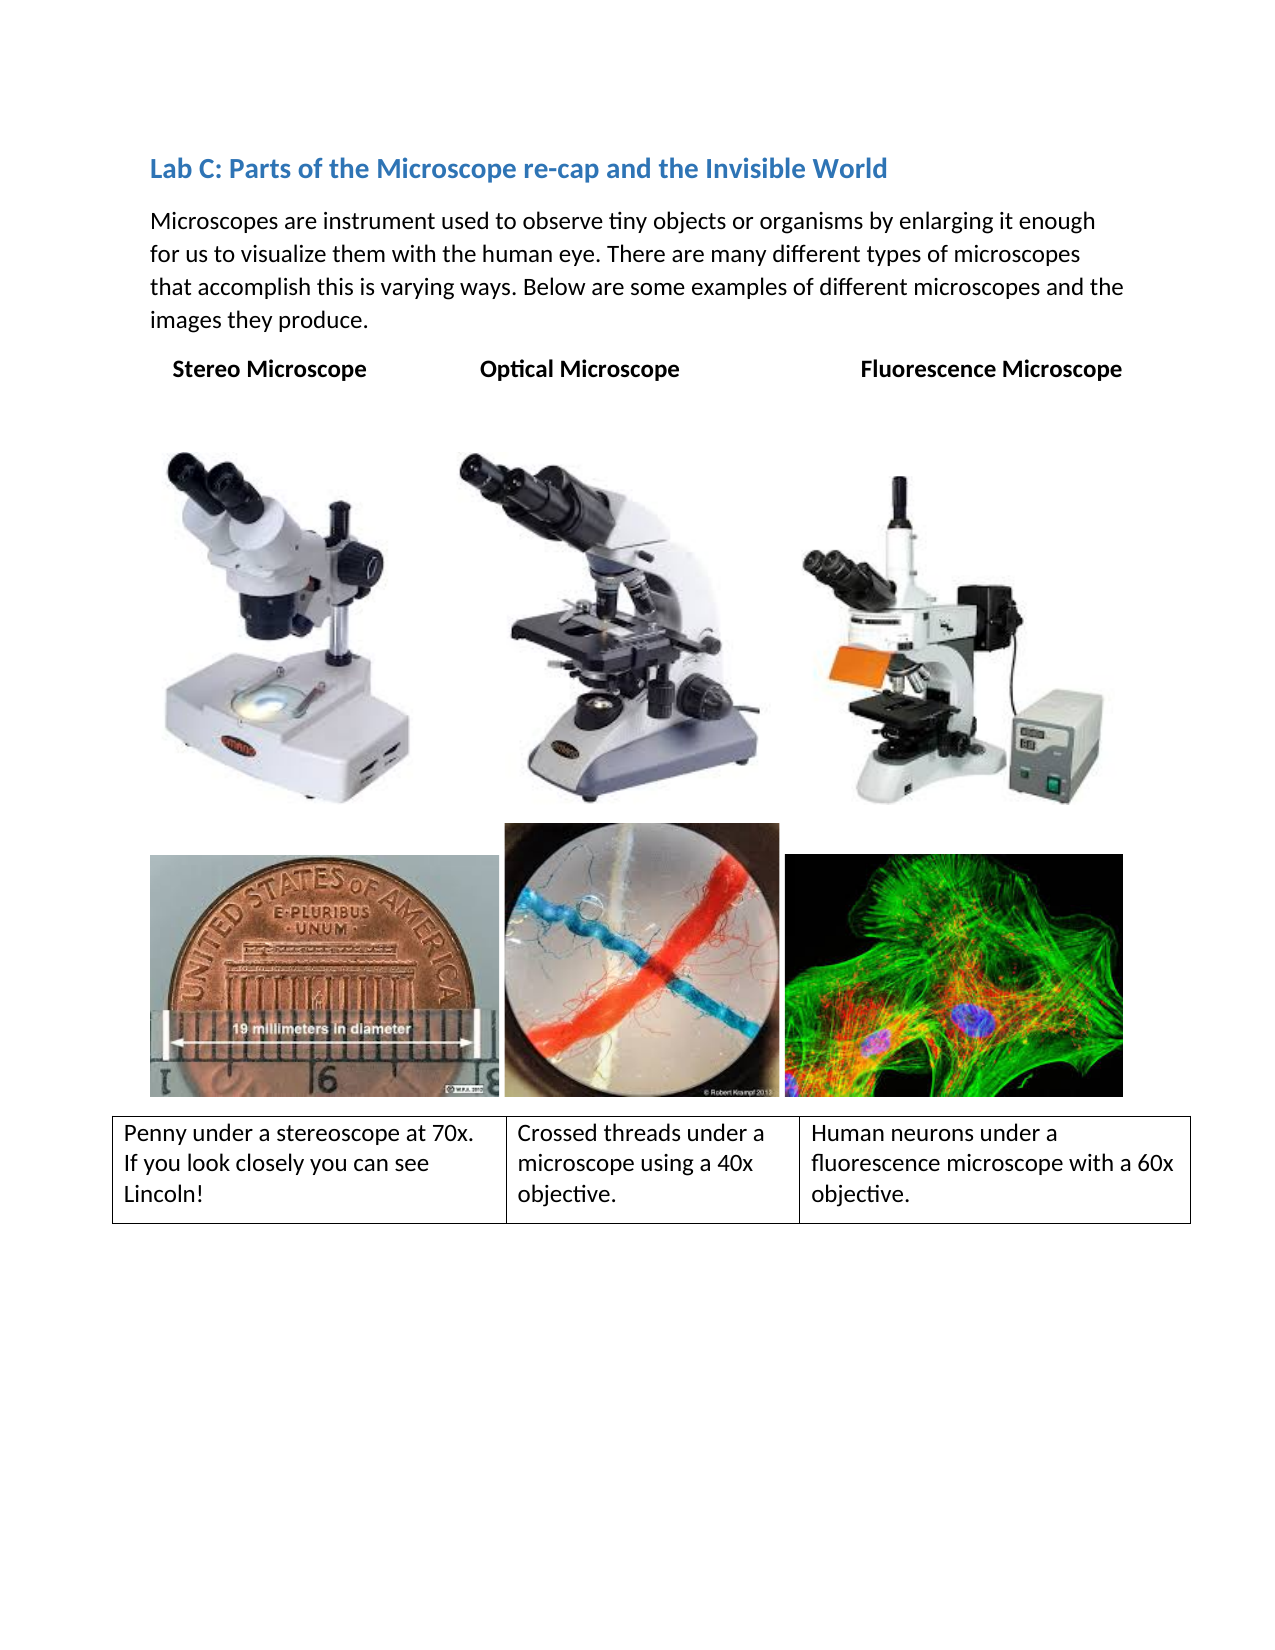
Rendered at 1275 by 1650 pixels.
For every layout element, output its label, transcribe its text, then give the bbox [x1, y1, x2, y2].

text Stereo Microscope Optical Microscope Fluorescence Microscope [150, 353, 1125, 384]
table_header Human neurons under a fluorescence microscope with a 60x objective. [800, 1117, 1190, 1222]
picture [432, 452, 785, 805]
text Microscopes are instrument used to observe tiny objects or organisms by enlarging it enough for us to visualize them with the human eye. There are many different types of microscopes that accomplish this is varying ways. Below are some examples of different microscopes and the images they produce. [150, 205, 1125, 334]
picture [150, 855, 500, 1097]
table_header Crossed threads under a microscope using a 40x objective. [507, 1117, 799, 1222]
picture [504, 823, 780, 1097]
picture [789, 476, 1118, 805]
table_header Penny under a stereoscope at 70x. If you look closely you can see Lincoln! [113, 1117, 506, 1222]
text Lab C: Parts of the Microscope re-cap and the Invisible World [150, 150, 1125, 186]
picture [150, 452, 428, 805]
picture [784, 854, 1123, 1097]
